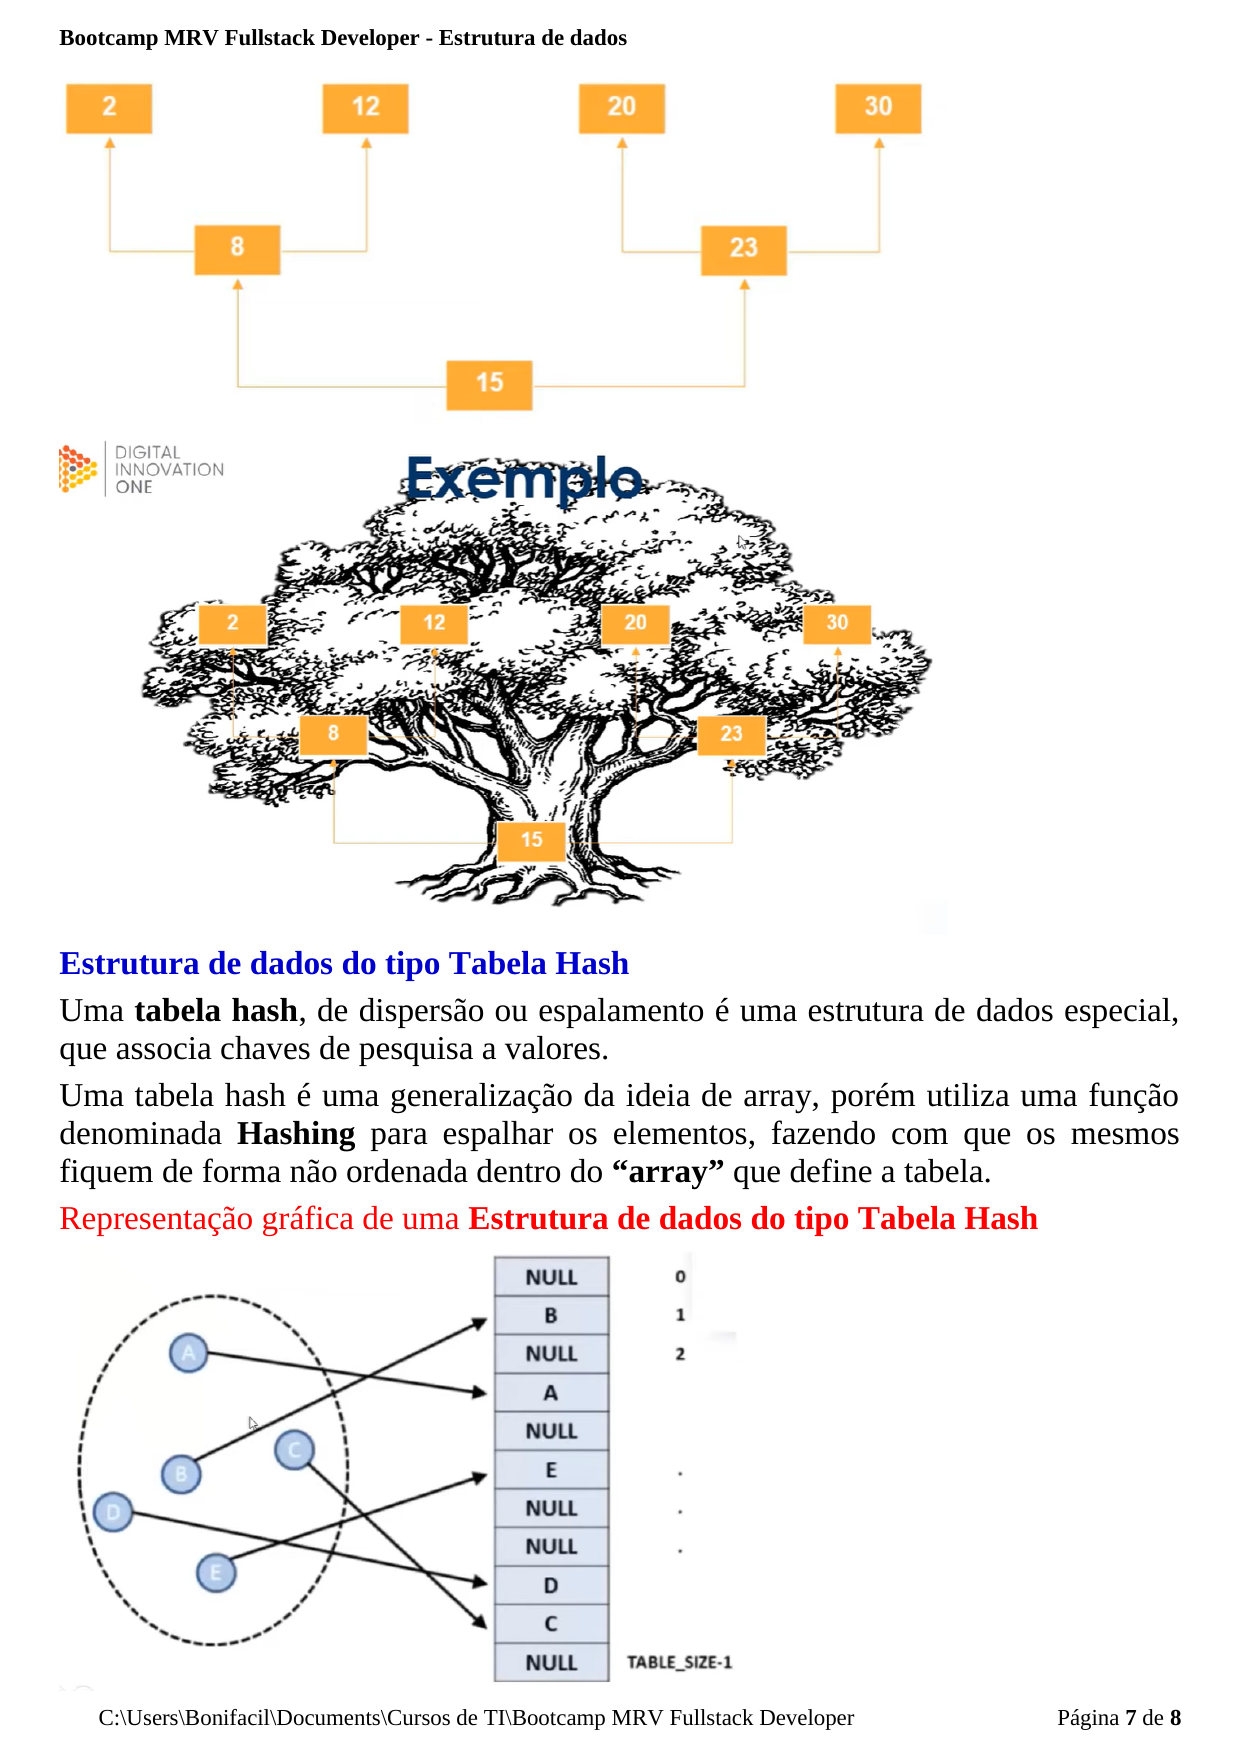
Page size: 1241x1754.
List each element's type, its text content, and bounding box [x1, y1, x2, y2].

text Estrutura de dados do tipo Tabela Hash [59, 943, 1181, 982]
picture [59, 432, 948, 935]
text Representação gráfica de uma Estrutura de dados do tipo Tabela Hash [59, 1198, 1181, 1237]
text Uma tabela hash é uma generalização da ideia de array, porém utiliza uma função denominada Hashing para espalhar os elementos, fazendo com que os mesmos fiquem de forma não ordenada dentro do “array” que define a tabela. [59, 1075, 1181, 1190]
picture [59, 59, 949, 424]
text Uma tabela hash, de dispersão ou espalamento é uma estrutura de dados especial, que associa chaves de pesquisa a valores. [59, 990, 1181, 1067]
picture [59, 1245, 768, 1691]
